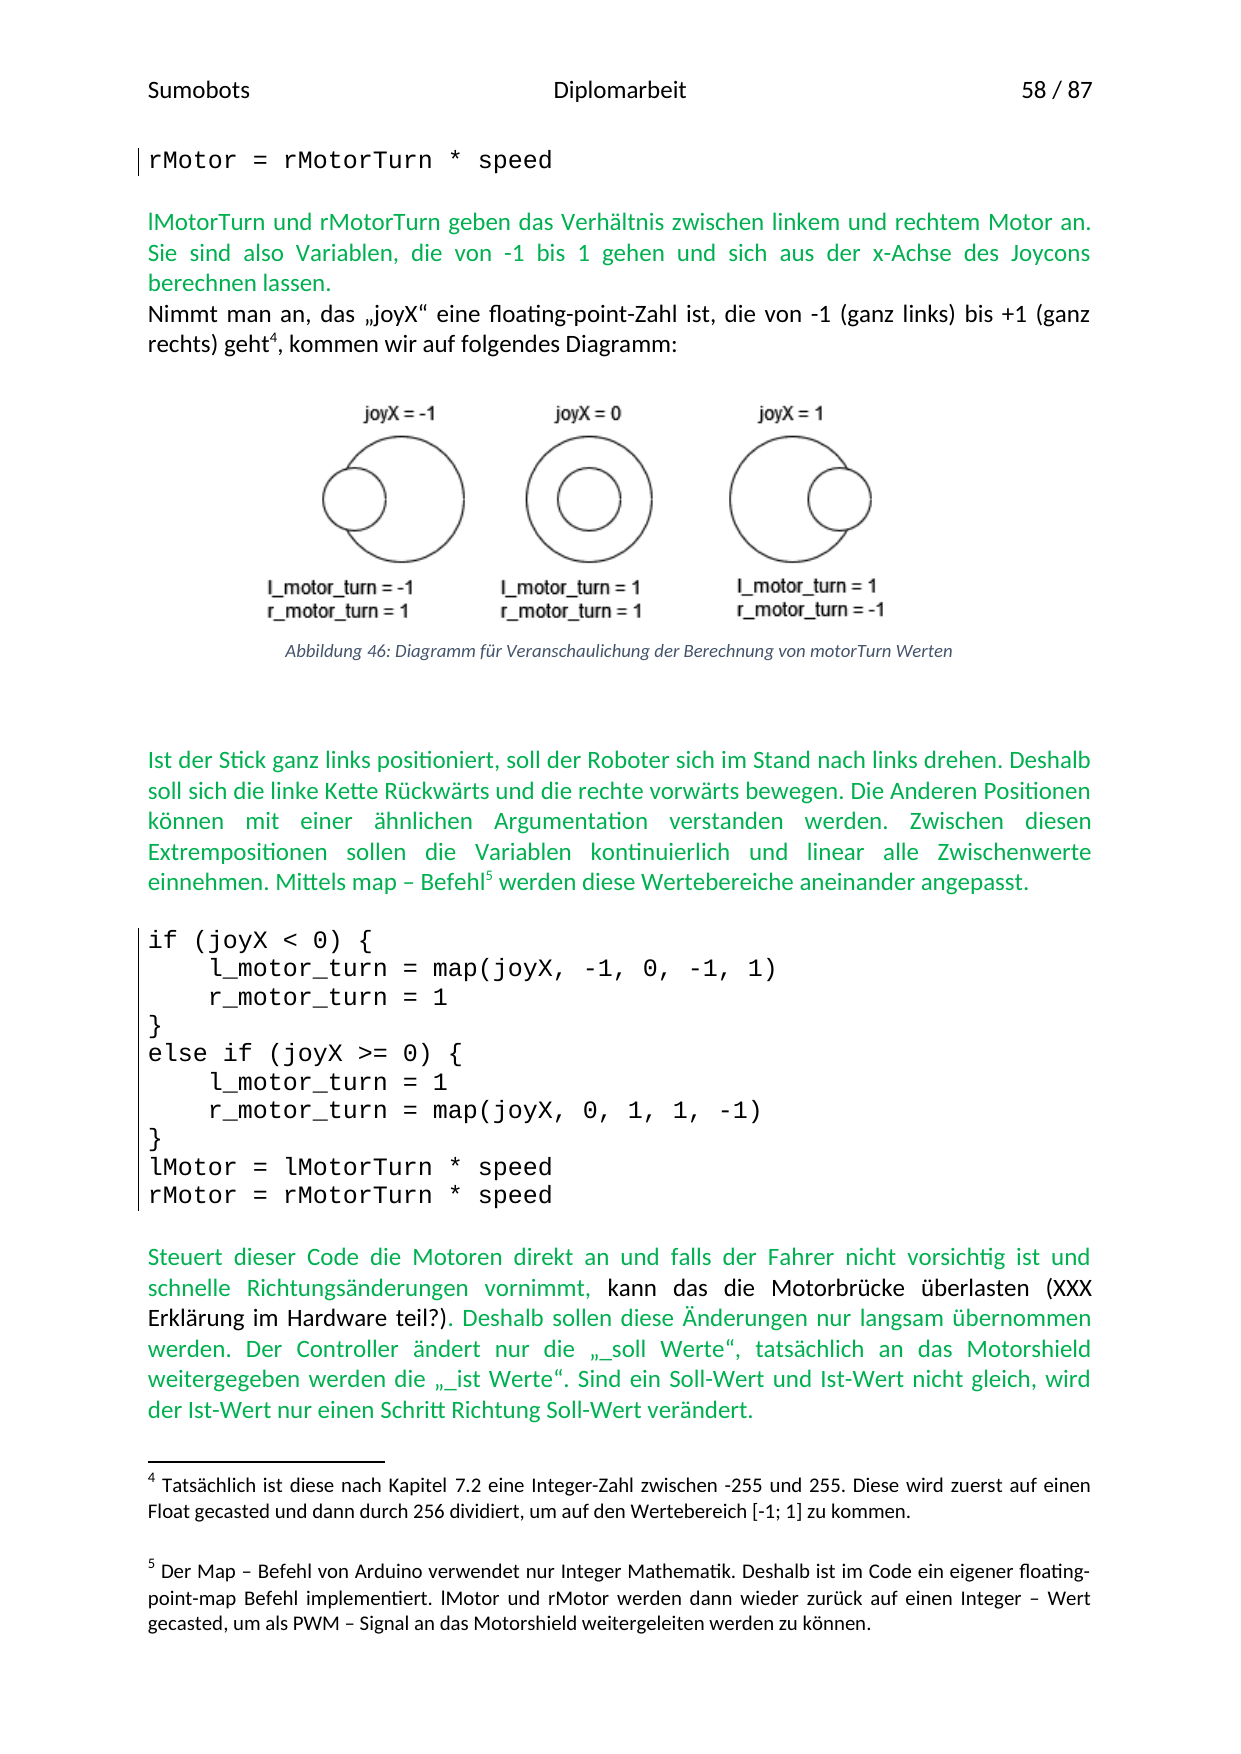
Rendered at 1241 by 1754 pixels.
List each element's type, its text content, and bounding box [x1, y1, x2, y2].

text Nimmt man an, das „joyX“ eine floating-point-Zahl ist, die von -1 (ganz links) bis +1 (ganz rechts) geht, kommen wir auf folgendes Diagramm: [148, 298, 1093, 359]
picture [260, 389, 980, 640]
text Steuert dieser Code die Motoren direkt an und falls der Fahrer nicht vorsichtig ist und schnelle Richtungsänderungen vornimmt, kann das die Motorbrücke überlasten (XXX Erklärung im Hardware teil?). Deshalb sollen diese Änderungen nur langsam übernommen werden. Der Controller ändert nur die „_soll Werte“, tatsächlich an das Motorshield weitergegeben werden die „_ist Werte“. Sind ein Soll-Wert und Ist-Wert nicht gleich, wird der Ist-Wert nur einen Schritt Richtung Soll-Wert verändert. [148, 1241, 1093, 1424]
text } [148, 1012, 1093, 1041]
text r_motor_turn = map(joyX, 0, 1, 1, -1) [148, 1097, 1093, 1126]
text l_motor_turn = map(joyX, -1, 0, -1, 1) [148, 956, 1093, 984]
text if (joyX < 0) { [148, 927, 1093, 956]
text r_motor_turn = 1 [148, 984, 1093, 1012]
text else if (joyX >= 0) { [148, 1041, 1093, 1069]
text Abbildung 46: Diagramm für Veranschaulichung der Berechnung von motorTurn Werten [148, 639, 1093, 662]
text } [148, 1126, 1093, 1154]
text lMotorTurn und rMotorTurn geben das Verhältnis zwischen linkem und rechtem Motor an. Sie sind also Variablen, die von -1 bis 1 gehen und sich aus der x-Achse des Joycons berechnen lassen. [148, 206, 1093, 298]
text lMotor = lMotorTurn * speed [148, 1154, 1093, 1182]
text rMotor = rMotorTurn * speed [148, 1182, 1093, 1211]
text l_motor_turn = 1 [148, 1069, 1093, 1097]
text Ist der Stick ganz links positioniert, soll der Roboter sich im Stand nach links drehen. Deshalb soll sich die linke Kette Rückwärts und die rechte vorwärts bewegen. Die Anderen Positionen können mit einer ähnlichen Argumentation verstanden werden. Zwischen diesen Extrempositionen sollen die Variablen kontinuierlich und linear alle Zwischenwerte einnehmen. Mittels map – Befehl werden diese Wertebereiche aneinander angepasst. [148, 744, 1093, 897]
text rMotor = rMotorTurn * speed [148, 148, 1093, 176]
